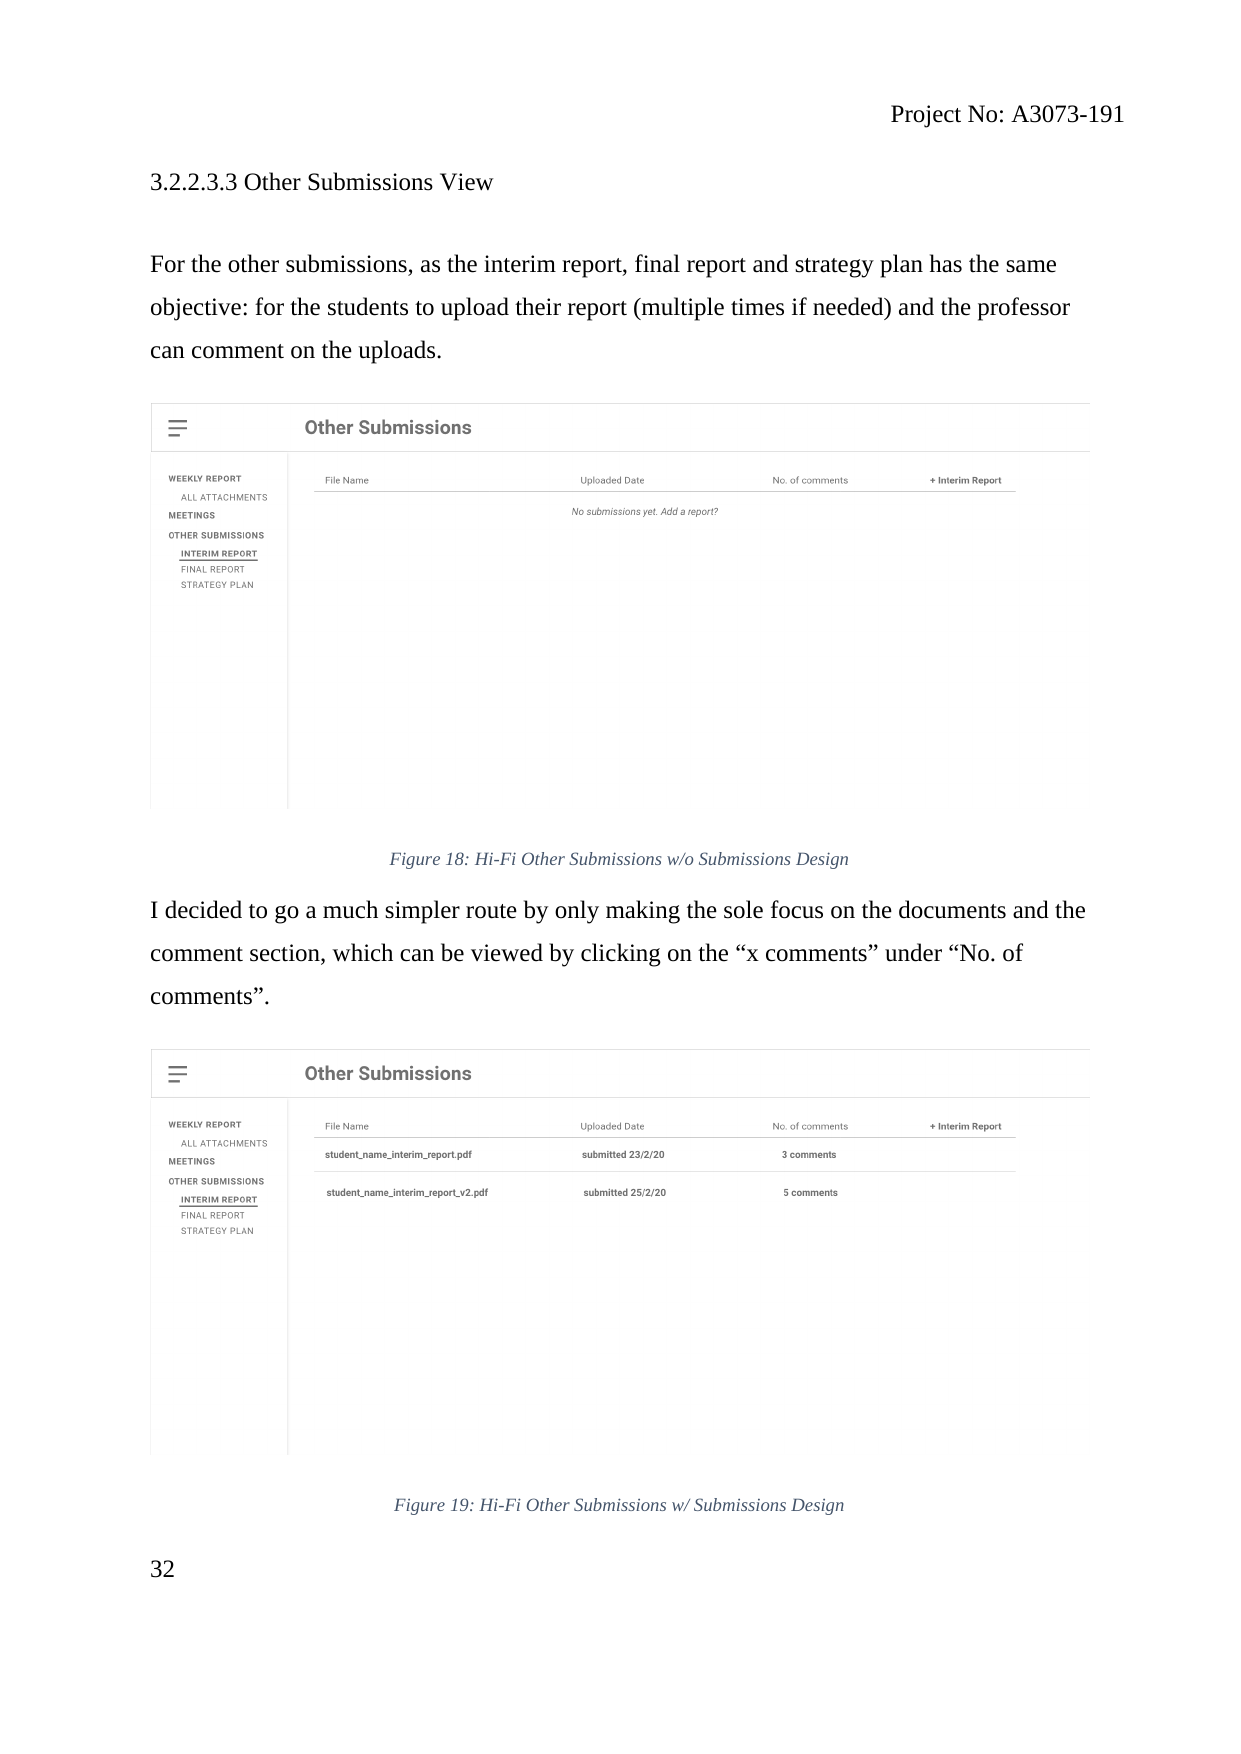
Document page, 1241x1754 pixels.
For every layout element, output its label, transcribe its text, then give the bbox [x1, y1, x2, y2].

text I decided to go a much simpler route by only making the sole focus on the documents and the comment section, which can be viewed by clicking on the “x comments” under “No. of comments”. [150, 895, 1090, 1010]
text Figure 19: Hi-Fi Other Submissions w/ Submissions Design [150, 1494, 1090, 1515]
text For the other submissions, as the interim report, final report and strategy plan has the same objective: for the students to upload their report (multiple times if needed) and the professor can comment on the uploads. [150, 249, 1090, 364]
picture [150, 1049, 1090, 1455]
text Figure 18: Hi-Fi Other Submissions w/o Submissions Design [150, 848, 1090, 870]
subtitle 3.2.2.3.3 Other Submissions View [150, 167, 1090, 196]
picture [150, 403, 1090, 809]
